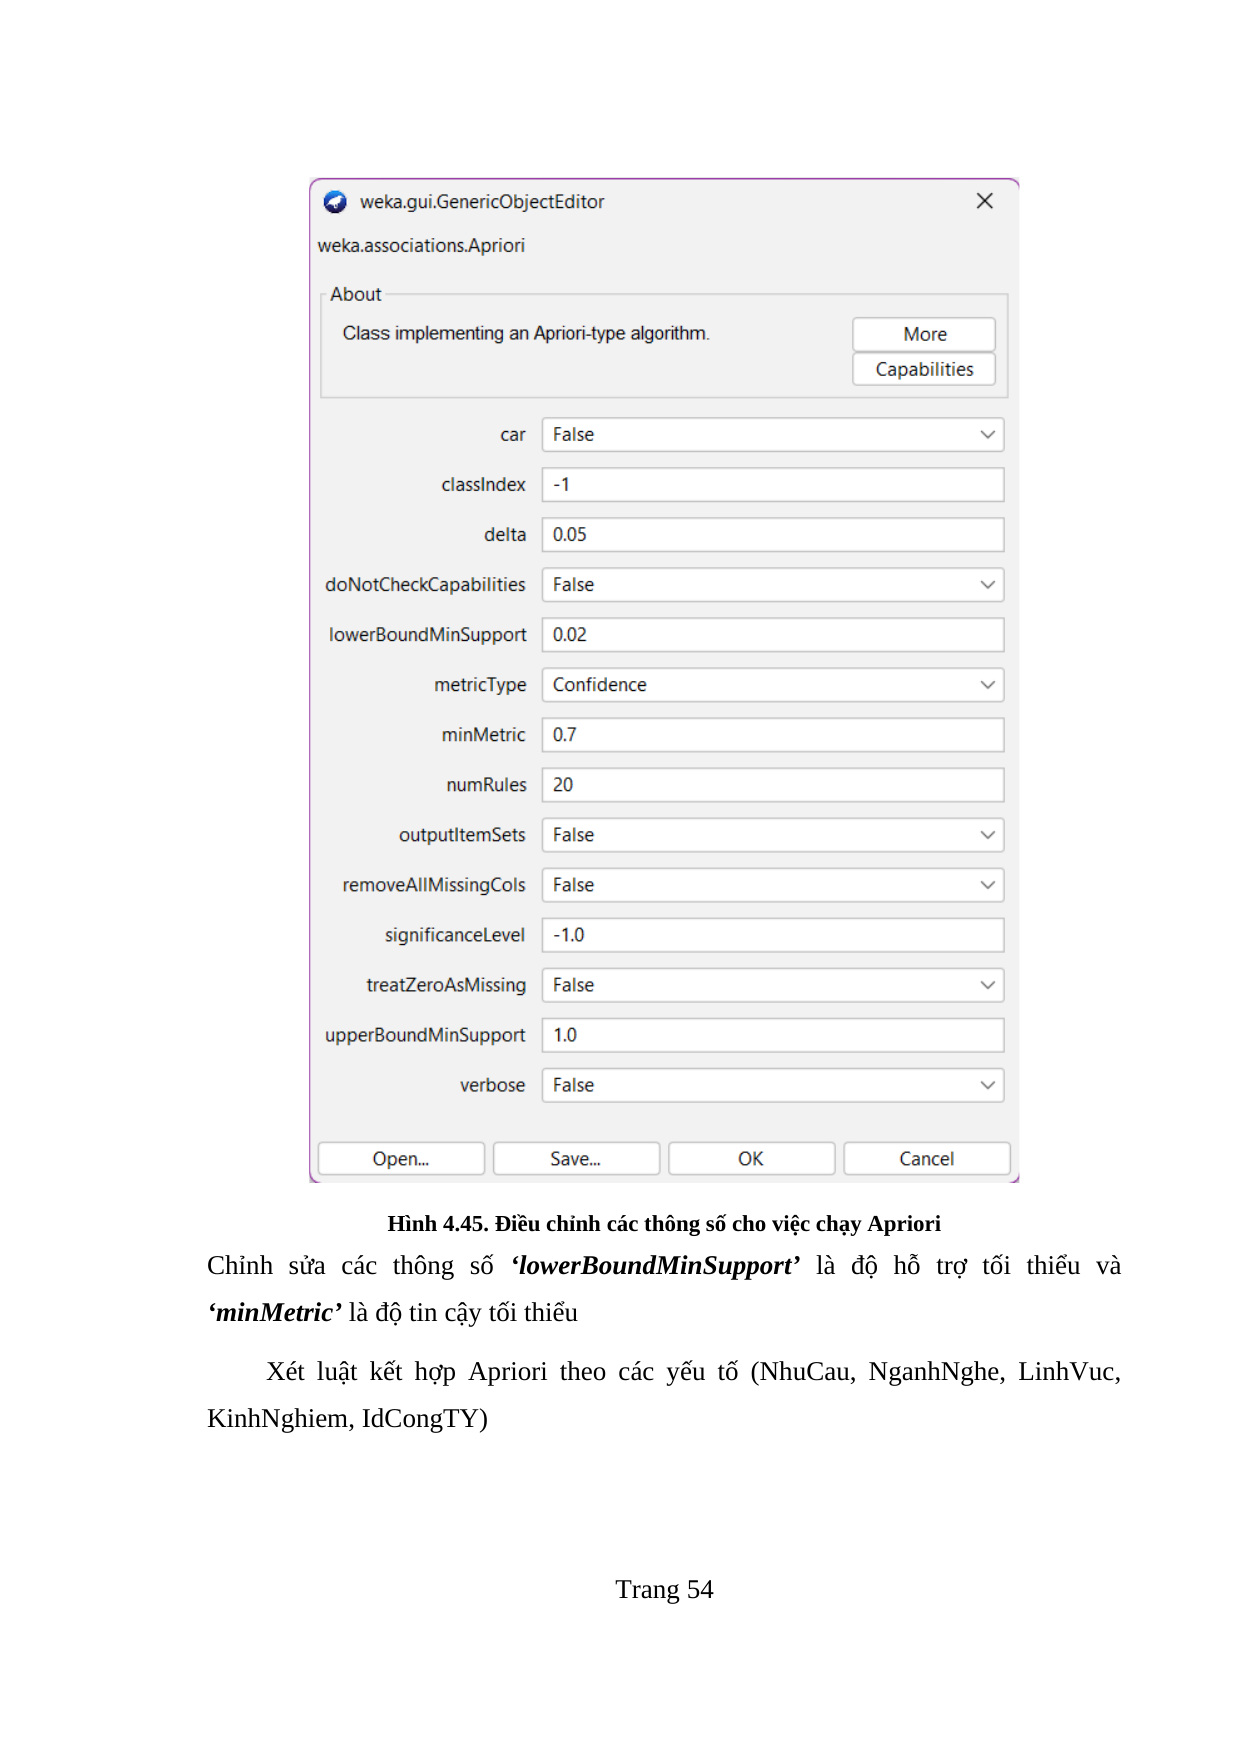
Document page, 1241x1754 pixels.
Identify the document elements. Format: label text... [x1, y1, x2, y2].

text Xét luật kết hợp Apriori theo các yếu tố (NhuCau, NganhNghe, LinhVuc, KinhNghiem, IdCongTY) [207, 1355, 1122, 1433]
picture [309, 177, 1020, 1183]
text Chỉnh sửa các thông số ‘lowerBoundMinSupport’ là độ hỗ trợ tối thiểu và ‘minMetric’ là độ tin cậy tối thiểu [207, 1249, 1122, 1327]
